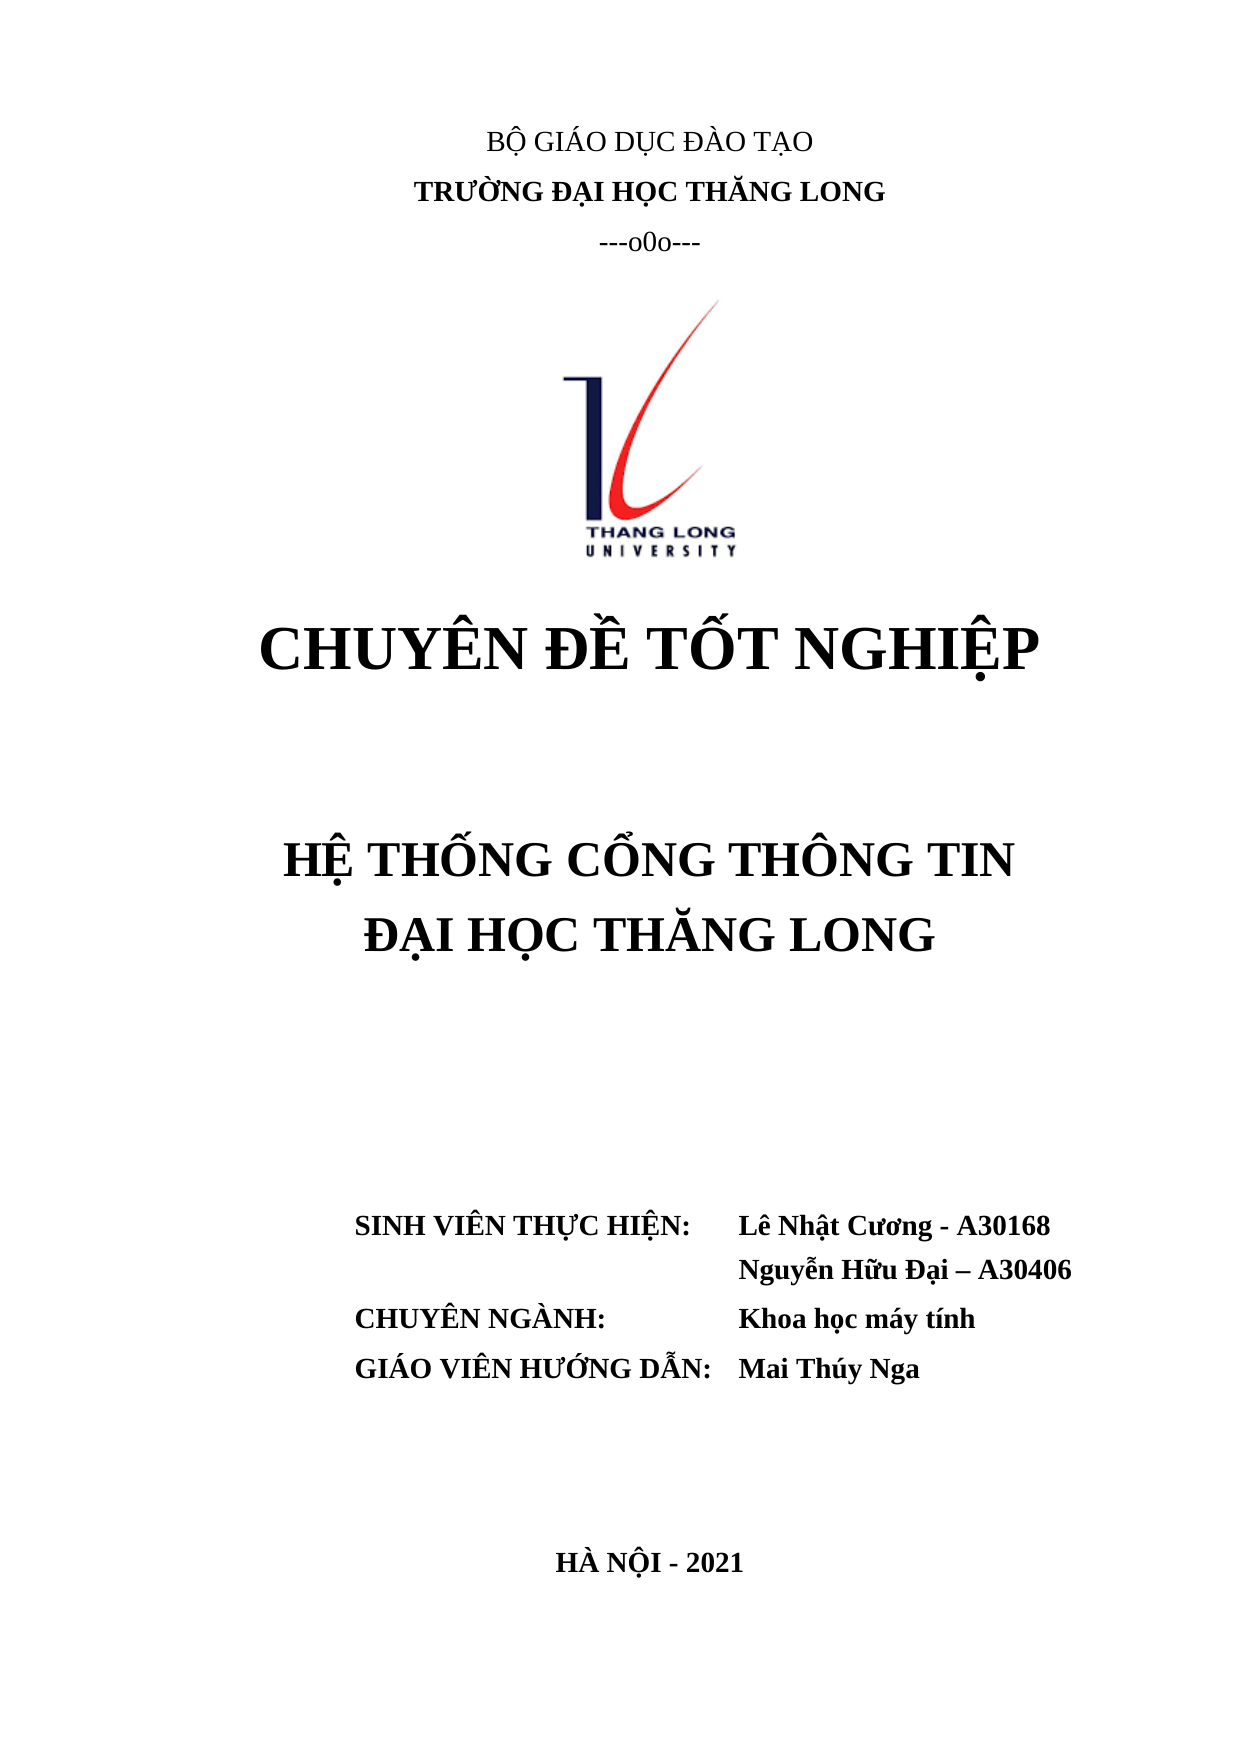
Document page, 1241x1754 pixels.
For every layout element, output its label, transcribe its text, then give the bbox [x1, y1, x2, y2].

text CHUYÊN ĐỀ TỐT NGHIỆP [177, 611, 1122, 683]
text BỘ GIÁO DỤC ĐÀO TẠO [177, 124, 1122, 158]
picture [488, 273, 811, 596]
text HÀ NỘI - 2021 [177, 1545, 1122, 1578]
text CHUYÊN NGÀNH: Khoa học máy tính [177, 1302, 1122, 1335]
text SINH VIÊN THỰC HIỆN: Lê Nhật Cương - A30168 Nguyễn Hữu Đại – A30406 [177, 1208, 1122, 1285]
text ---o0o--- [177, 224, 1122, 257]
text GIÁO VIÊN HƯỚNG DẪN: Mai Thúy Nga [177, 1351, 1122, 1385]
text HỆ THỐNG CỔNG THÔNG TIN ĐẠI HỌC THĂNG LONG [177, 830, 1122, 962]
text TRƯỜNG ĐẠI HỌC THĂNG LONG [177, 174, 1122, 208]
